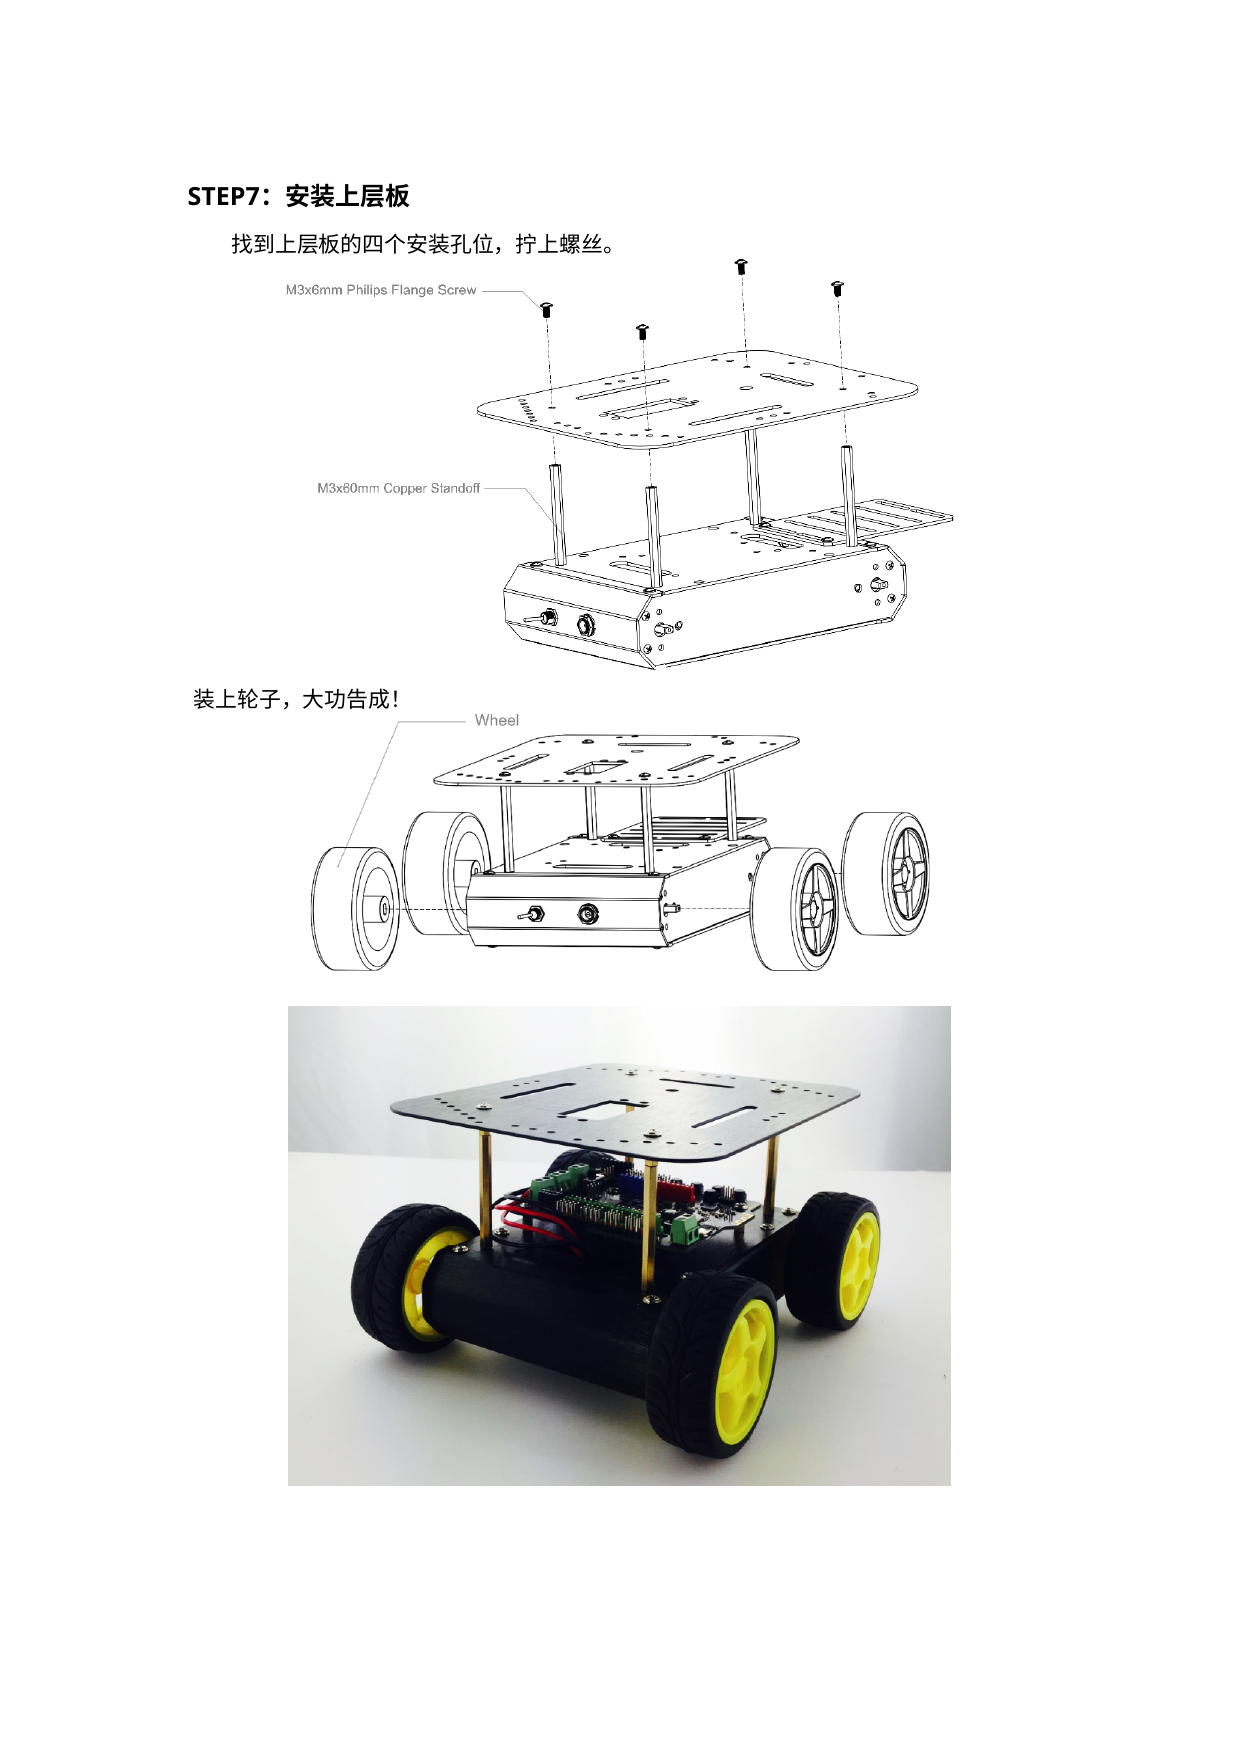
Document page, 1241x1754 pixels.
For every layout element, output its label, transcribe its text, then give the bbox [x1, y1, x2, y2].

picture [310, 714, 930, 971]
picture [286, 259, 954, 670]
picture [288, 1006, 951, 1486]
text STEP7：安装上层板 [187, 162, 1053, 227]
text 找到上层板的四个安装孔位，拧上螺丝。 [187, 227, 1053, 259]
text 装上轮子，大功告成！ [187, 682, 1053, 714]
